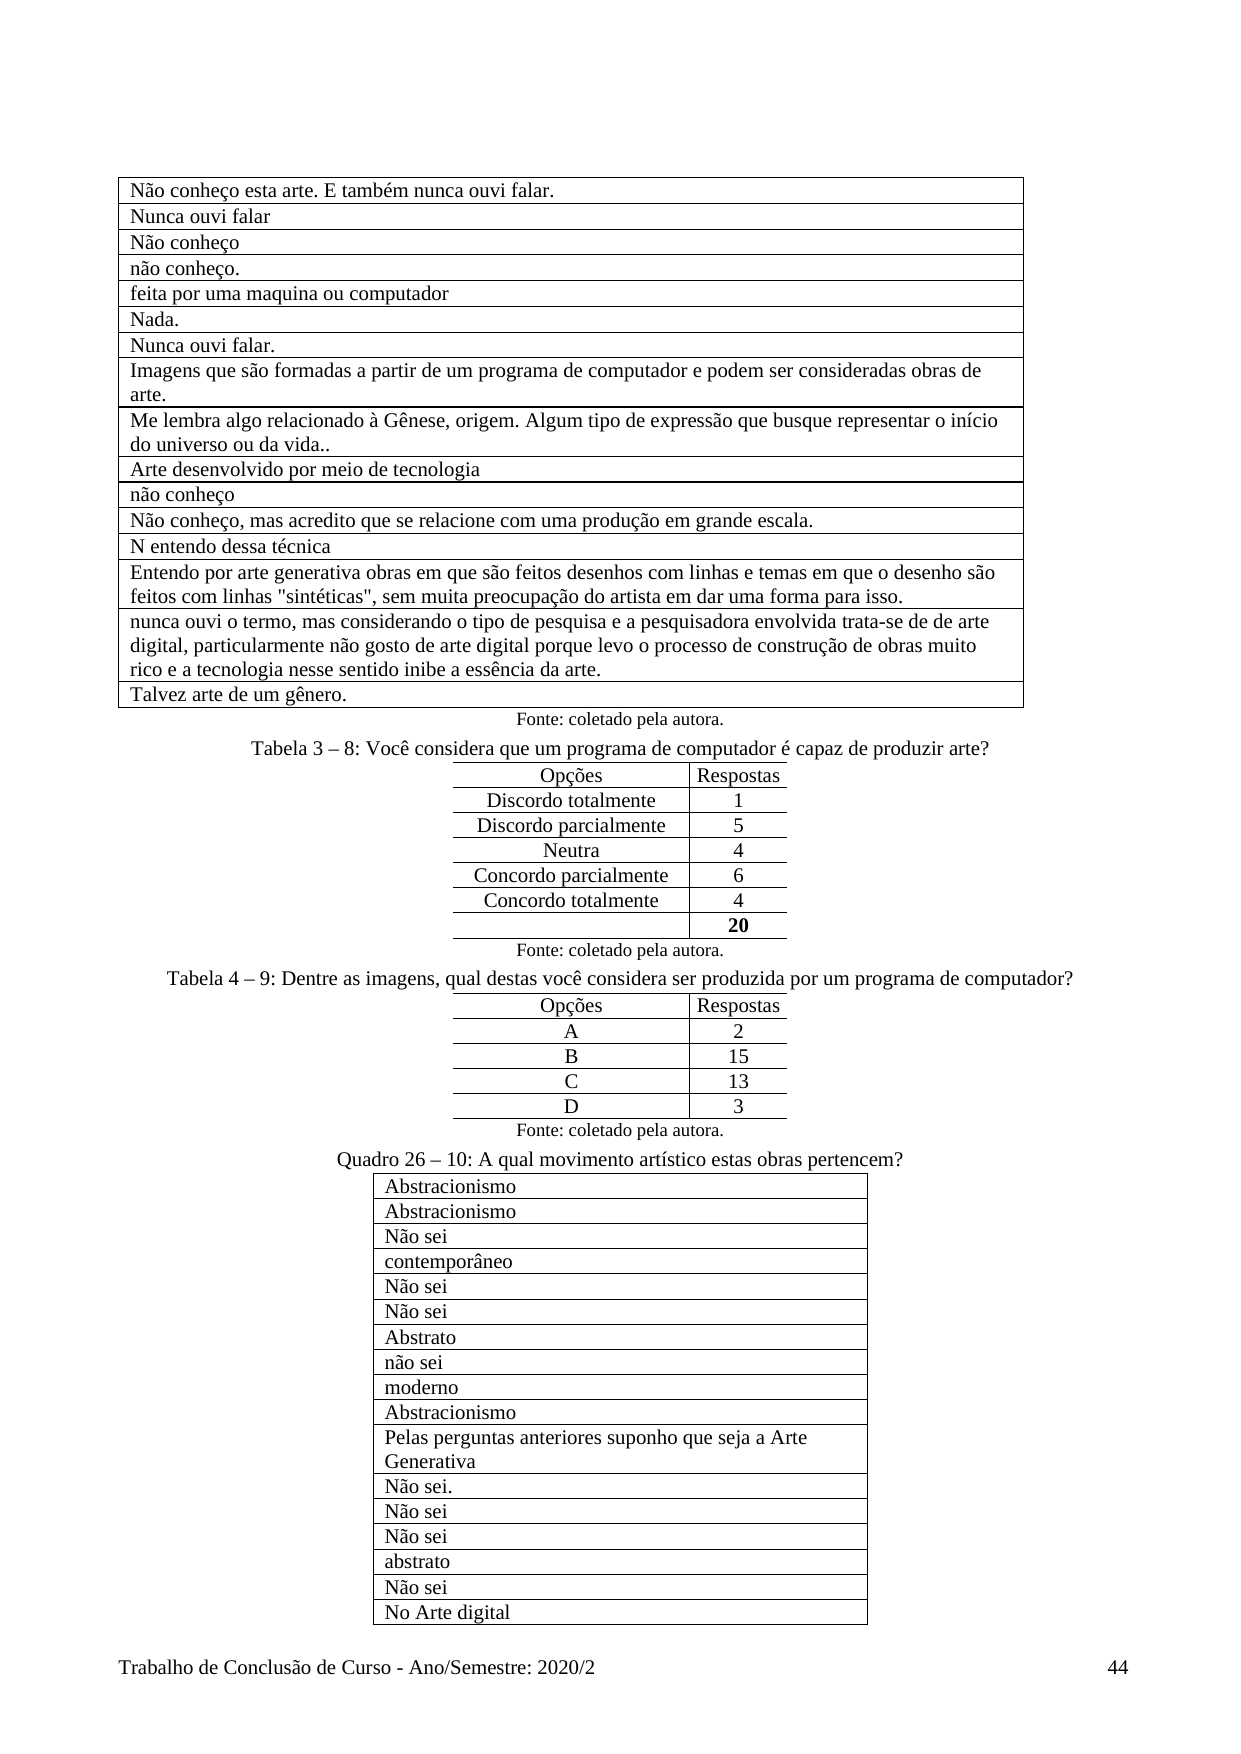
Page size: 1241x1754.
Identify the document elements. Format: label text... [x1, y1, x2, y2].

table_cell Neutra [453, 838, 689, 862]
table_cell 4 [690, 888, 787, 912]
table_header Abstracionismo [374, 1174, 867, 1198]
table_cell Discordo totalmente [453, 788, 689, 812]
table_header Opções [453, 763, 689, 787]
table_cell Discordo parcialmente [453, 813, 689, 837]
table_cell Abstracionismo [374, 1400, 867, 1424]
table_cell B [453, 1044, 689, 1068]
table_cell Concordo totalmente [453, 888, 689, 912]
table_cell feita por uma maquina ou computador [119, 281, 1023, 306]
text Tabela 3 – 8: Você considera que um programa de computador é capaz de produzir arte? [118, 736, 1122, 759]
table_cell Nunca ouvi falar. [119, 333, 1023, 357]
text Fonte: coletado pela autora. [118, 708, 1122, 729]
text Fonte: coletado pela autora. [118, 938, 1122, 960]
table_cell Não sei [374, 1274, 867, 1298]
table_cell Abstrato [374, 1325, 867, 1349]
table_cell Entendo por arte generativa obras em que são feitos desenhos com linhas e temas em que o desenho são feitos com linhas "sintéticas", sem muita preocupação do artista em dar uma forma para isso. [119, 560, 1023, 608]
table_cell Não sei [374, 1499, 867, 1523]
table_cell D [453, 1094, 689, 1118]
table_cell Abstracionismo [374, 1199, 867, 1223]
table_cell [453, 913, 689, 937]
table_cell Não sei [374, 1524, 867, 1548]
table_cell contemporâneo [374, 1249, 867, 1273]
table_cell Não conheço [119, 230, 1023, 254]
table_header Respostas [690, 994, 787, 1017]
table_cell Não sei [374, 1300, 867, 1323]
table_cell moderno [374, 1375, 867, 1399]
table_cell Não sei [374, 1575, 867, 1599]
table_cell não conheço [119, 483, 1023, 507]
table_header Respostas [690, 763, 787, 787]
table_cell 3 [690, 1094, 787, 1118]
table_cell Imagens que são formadas a partir de um programa de computador e podem ser consideradas obras de arte. [119, 358, 1023, 406]
table_cell Concordo parcialmente [453, 863, 689, 887]
text Tabela 4 – 9: Dentre as imagens, qual destas você considera ser produzida por um programa de computador? [118, 966, 1122, 990]
table_cell Não conheço, mas acredito que se relacione com uma produção em grande escala. [119, 508, 1023, 533]
table_cell Pelas perguntas anteriores suponho que seja a Arte Generativa [374, 1425, 867, 1473]
table_cell Nunca ouvi falar [119, 204, 1023, 229]
table_cell N entendo dessa técnica [119, 534, 1023, 558]
table_cell 20 [690, 913, 787, 937]
table_cell Não conheço esta arte. E também nunca ouvi falar. [119, 178, 1023, 203]
table_cell Talvez arte de um gênero. [119, 682, 1023, 707]
table_cell 15 [690, 1044, 787, 1068]
table_cell não sei [374, 1350, 867, 1374]
table_cell Arte desenvolvido por meio de tecnologia [119, 457, 1023, 481]
table_cell Me lembra algo relacionado à Gênese, origem. Algum tipo de expressão que busque representar o início do universo ou da vida.. [119, 408, 1023, 456]
table_cell No Arte digital [374, 1600, 867, 1624]
table_header Opções [453, 994, 689, 1017]
table_cell 4 [690, 838, 787, 862]
table_cell C [453, 1069, 689, 1093]
table_cell Não sei. [374, 1474, 867, 1498]
text Quadro 26 – 10: A qual movimento artístico estas obras pertencem? [118, 1147, 1122, 1171]
table_cell 6 [690, 863, 787, 887]
table_cell Nada. [119, 307, 1023, 332]
table_cell não conheço. [119, 255, 1023, 280]
table_cell 1 [690, 788, 787, 812]
table_cell 2 [690, 1019, 787, 1043]
table_cell nunca ouvi o termo, mas considerando o tipo de pesquisa e a pesquisadora envolvida trata-se de de arte digital, particularmente não gosto de arte digital porque levo o processo de construção de obras muito rico e a tecnologia nesse sentido inibe a essência da arte. [119, 609, 1023, 681]
table_cell abstrato [374, 1550, 867, 1573]
table_cell A [453, 1019, 689, 1043]
table_cell 5 [690, 813, 787, 837]
text Fonte: coletado pela autora. [118, 1119, 1122, 1141]
table_cell Não sei [374, 1224, 867, 1248]
table_cell 13 [690, 1069, 787, 1093]
